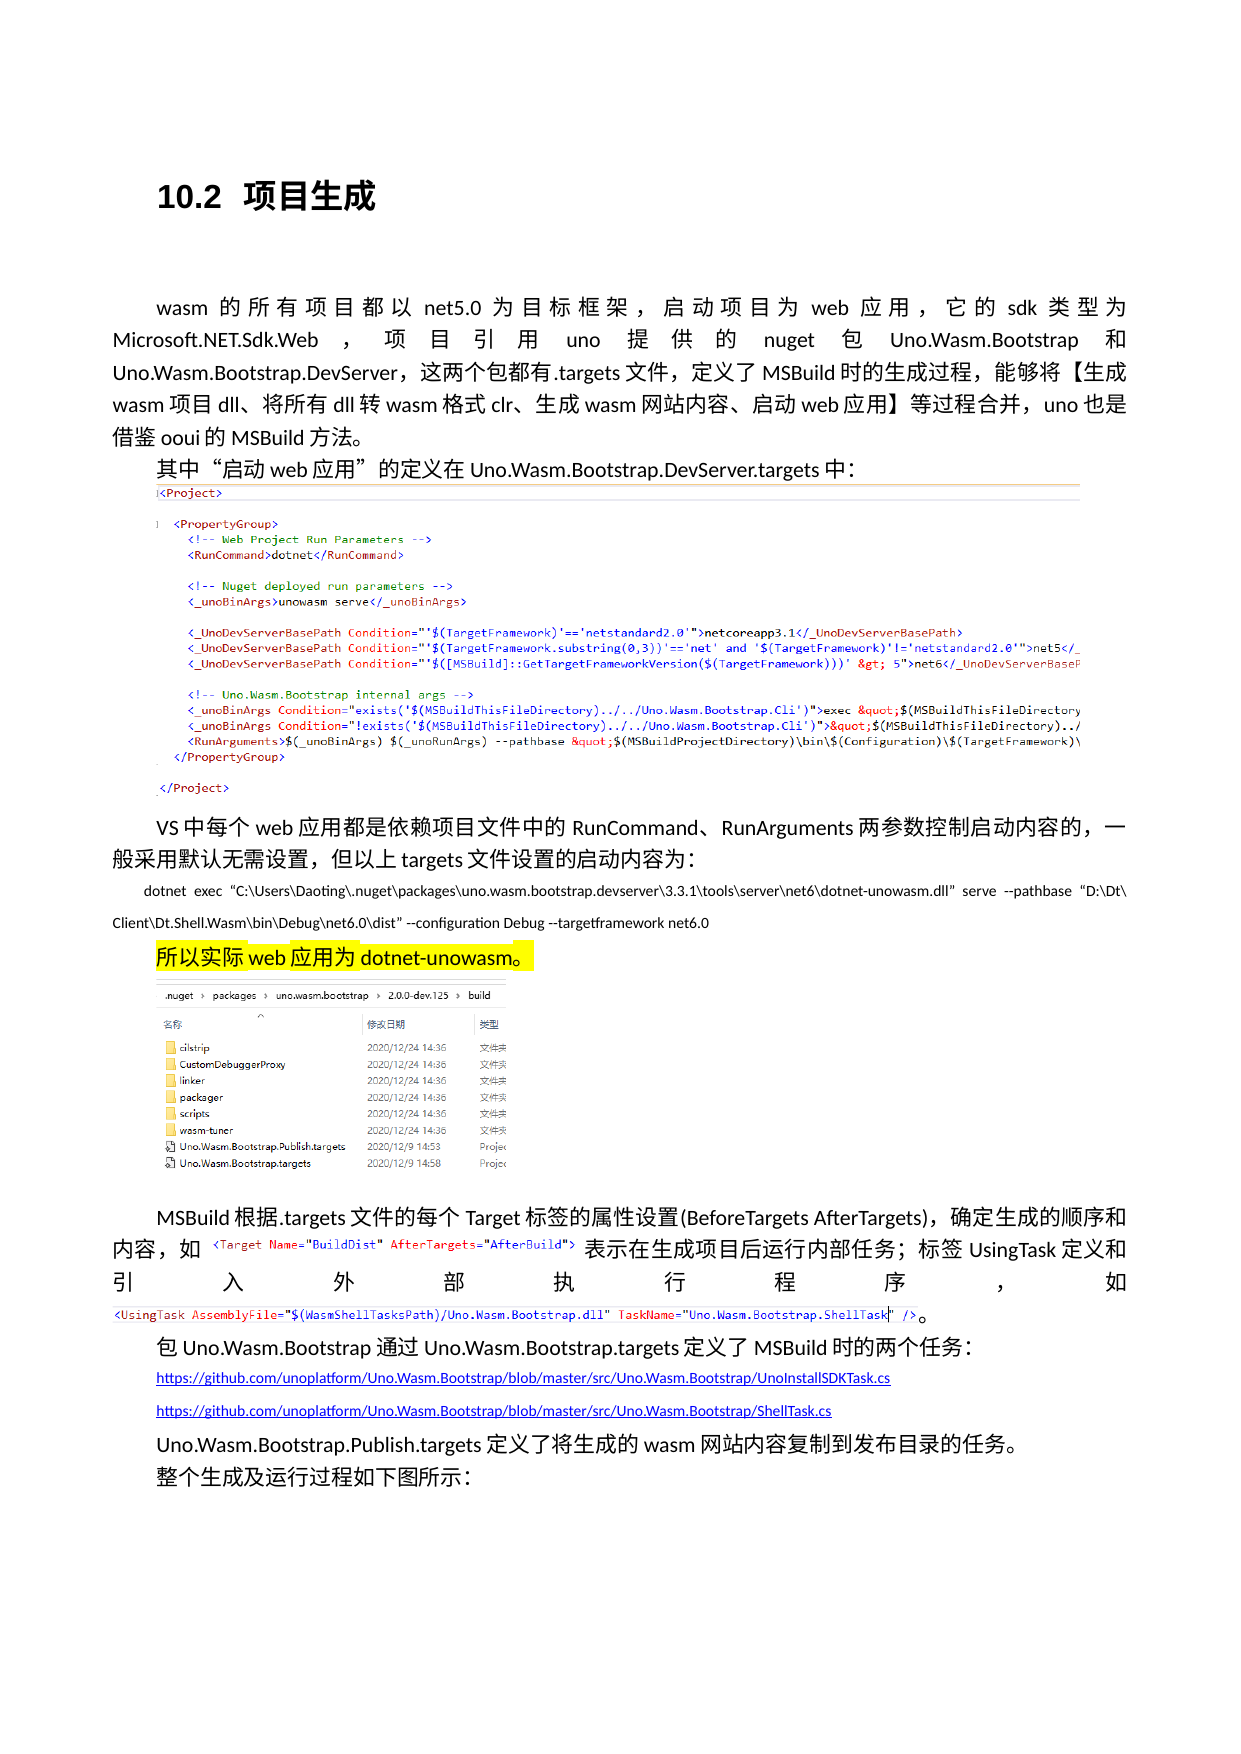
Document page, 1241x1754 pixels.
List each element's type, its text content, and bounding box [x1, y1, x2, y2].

text dotnet exec “C:\Users\Daoting\.nuget\packages\uno.wasm.bootstrap.devserver\3.3.1\tools\server\net6\dotnet-unowasm.dll” serve --pathbase “D:\Dt\Client\Dt.Shell.Wasm\bin\Debug\net6.0\dist” --configuration Debug --targetframework net6.0 [112, 874, 1128, 939]
text MSBuild根据.targets文件的每个Target标签的属性设置(BeforeTargets AfterTargets)，确定生成的顺序和内容，如表示在生成项目后运行内部任务；标签UsingTask定义和引入外部执行程序，如。 [112, 1199, 1128, 1329]
text wasm的所有项目都以net5.0为目标框架，启动项目为web应用，它的sdk类型为Microsoft.NET.Sdk.Web，项目引用uno提供的nuget包Uno.Wasm.Bootstrap和Uno.Wasm.Bootstrap.DevServer，这两个包都有.targets文件，定义了MSBuild时的生成过程，能够将【生成wasm项目dll、将所有dll转wasm格式clr、生成wasm网站内容、启动web应用】等过程合并，uno也是借鉴ooui的MSBuild方法。 [112, 289, 1128, 452]
text https://github.com/unoplatform/Uno.Wasm.Bootstrap/blob/master/src/Uno.Wasm.Bootstrap/UnoInstallSDKTask.cs [112, 1362, 1128, 1394]
text Uno.Wasm.Bootstrap.Publish.targets定义了将生成的wasm网站内容复制到发布目录的任务。 [112, 1427, 1128, 1459]
picture [112, 1306, 918, 1323]
text https://github.com/unoplatform/Uno.Wasm.Bootstrap/blob/master/src/Uno.Wasm.Bootstrap/ShellTask.cs [112, 1394, 1128, 1427]
text 其中“启动web应用”的定义在Uno.Wasm.Bootstrap.DevServer.targets中： [112, 452, 1128, 484]
text 所以实际web应用为dotnet-unowasm。 [112, 939, 1128, 972]
text VS中每个web应用都是依赖项目文件中的RunCommand、RunArguments两参数控制启动内容的，一般采用默认无需设置，但以上targets文件设置的启动内容为： [112, 809, 1128, 874]
picture [156, 484, 1080, 803]
text 整个生成及运行过程如下图所示： [112, 1459, 1128, 1492]
picture [202, 1231, 584, 1258]
text 包Uno.Wasm.Bootstrap通过Uno.Wasm.Bootstrap.targets定义了MSBuild时的两个任务： [112, 1329, 1128, 1362]
subtitle 项目生成 [157, 162, 1128, 227]
picture [156, 971, 506, 1178]
